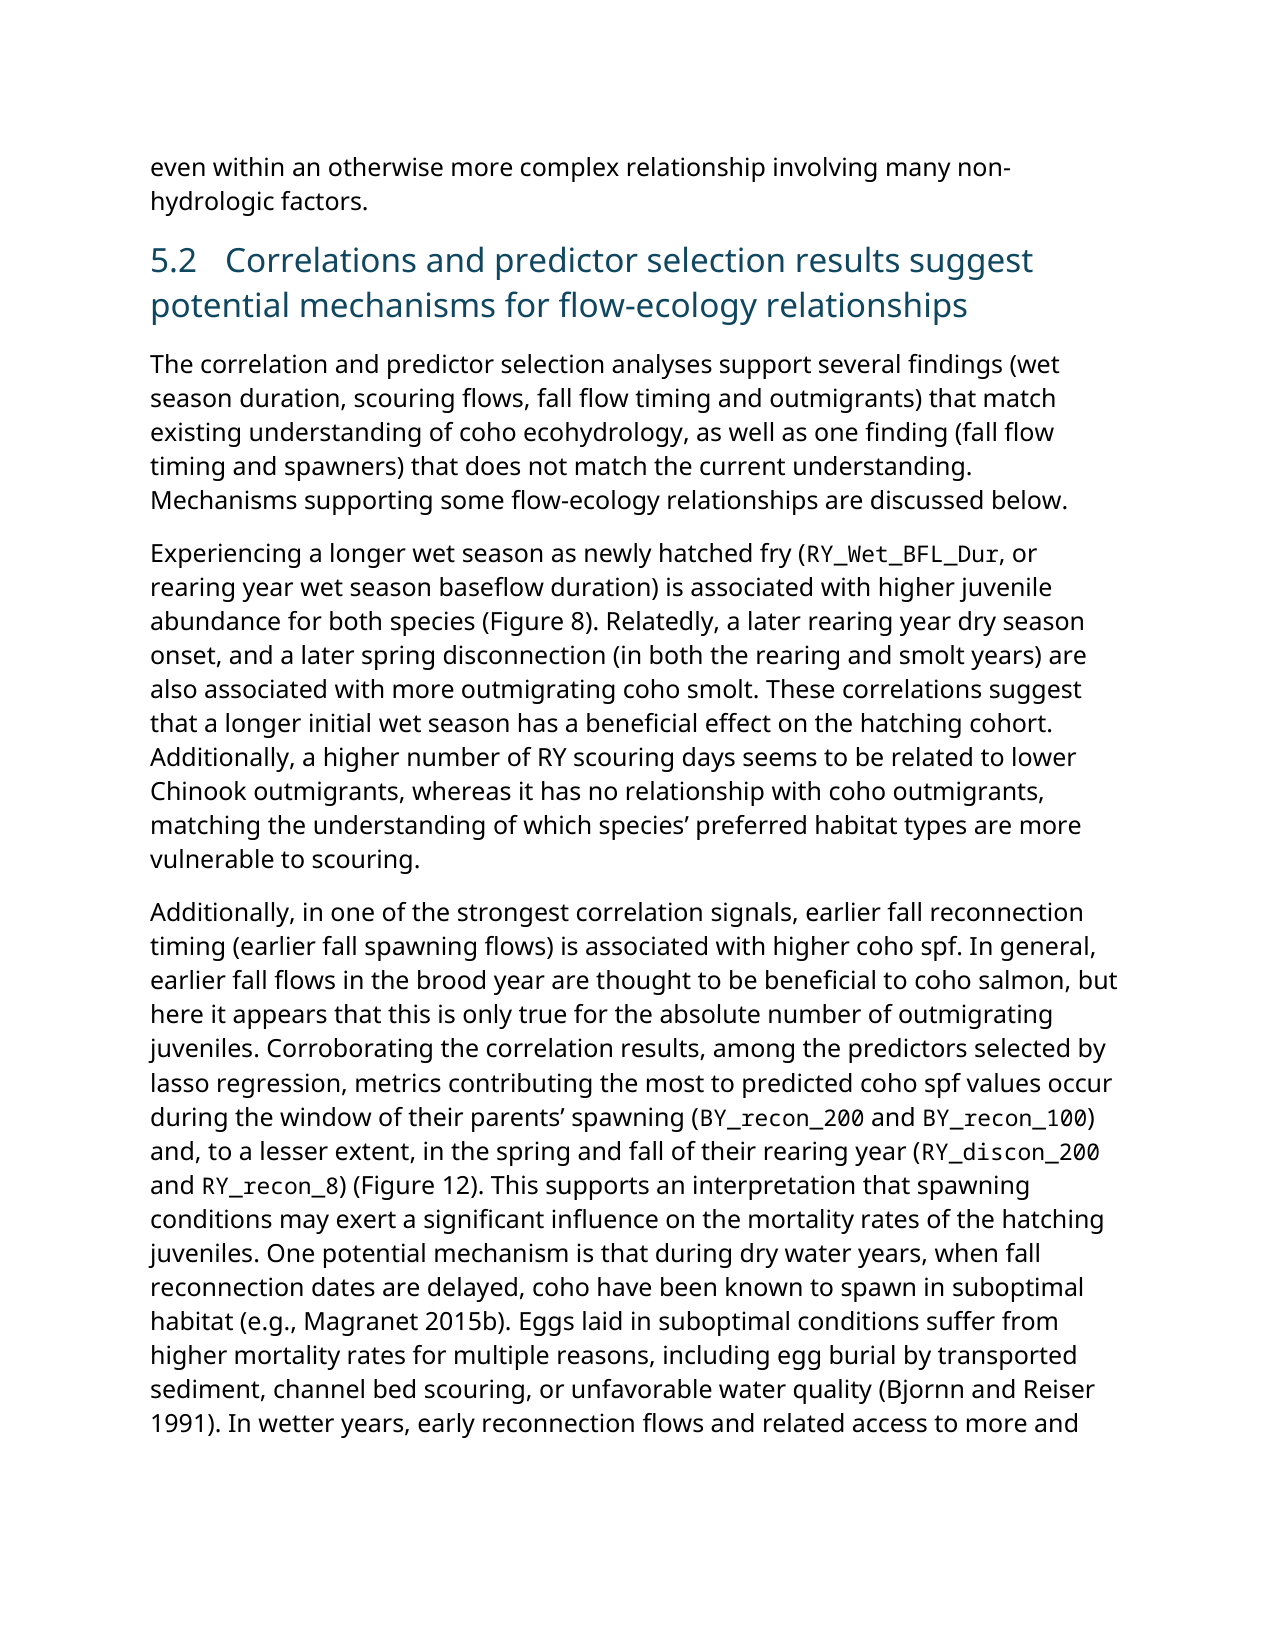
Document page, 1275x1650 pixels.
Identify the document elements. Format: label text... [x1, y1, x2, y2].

subtitle 5.2 Correlations and predictor selection results suggest potential mechanisms for flow-ecology relationships [150, 237, 1125, 328]
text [150, 150, 1125, 218]
text Experiencing a longer wet season as newly hatched fry (RY_Wet_BFL_Dur, or rearing year wet season baseflow duration) is associated with higher juvenile abundance for both species (Figure 8). Relatedly, a later rearing year dry season onset, and a later spring disconnection (in both the rearing and smolt years) are also associated with more outmigrating coho smolt. These correlations suggest that a longer initial wet season has a beneficial effect on the hatching cohort. Additionally, a higher number of RY scouring days seems to be related to lower Chinook outmigrants, whereas it has no relationship with coho outmigrants, matching the understanding of which species’ preferred habitat types are more vulnerable to scouring. [150, 536, 1125, 876]
text The correlation and predictor selection analyses support several findings (wet season duration, scouring flows, fall flow timing and outmigrants) that match existing understanding of coho ecohydrology, as well as one finding (fall flow timing and spawners) that does not match the current understanding. Mechanisms supporting some flow-ecology relationships are discussed below. [150, 346, 1125, 517]
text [150, 895, 1125, 1440]
